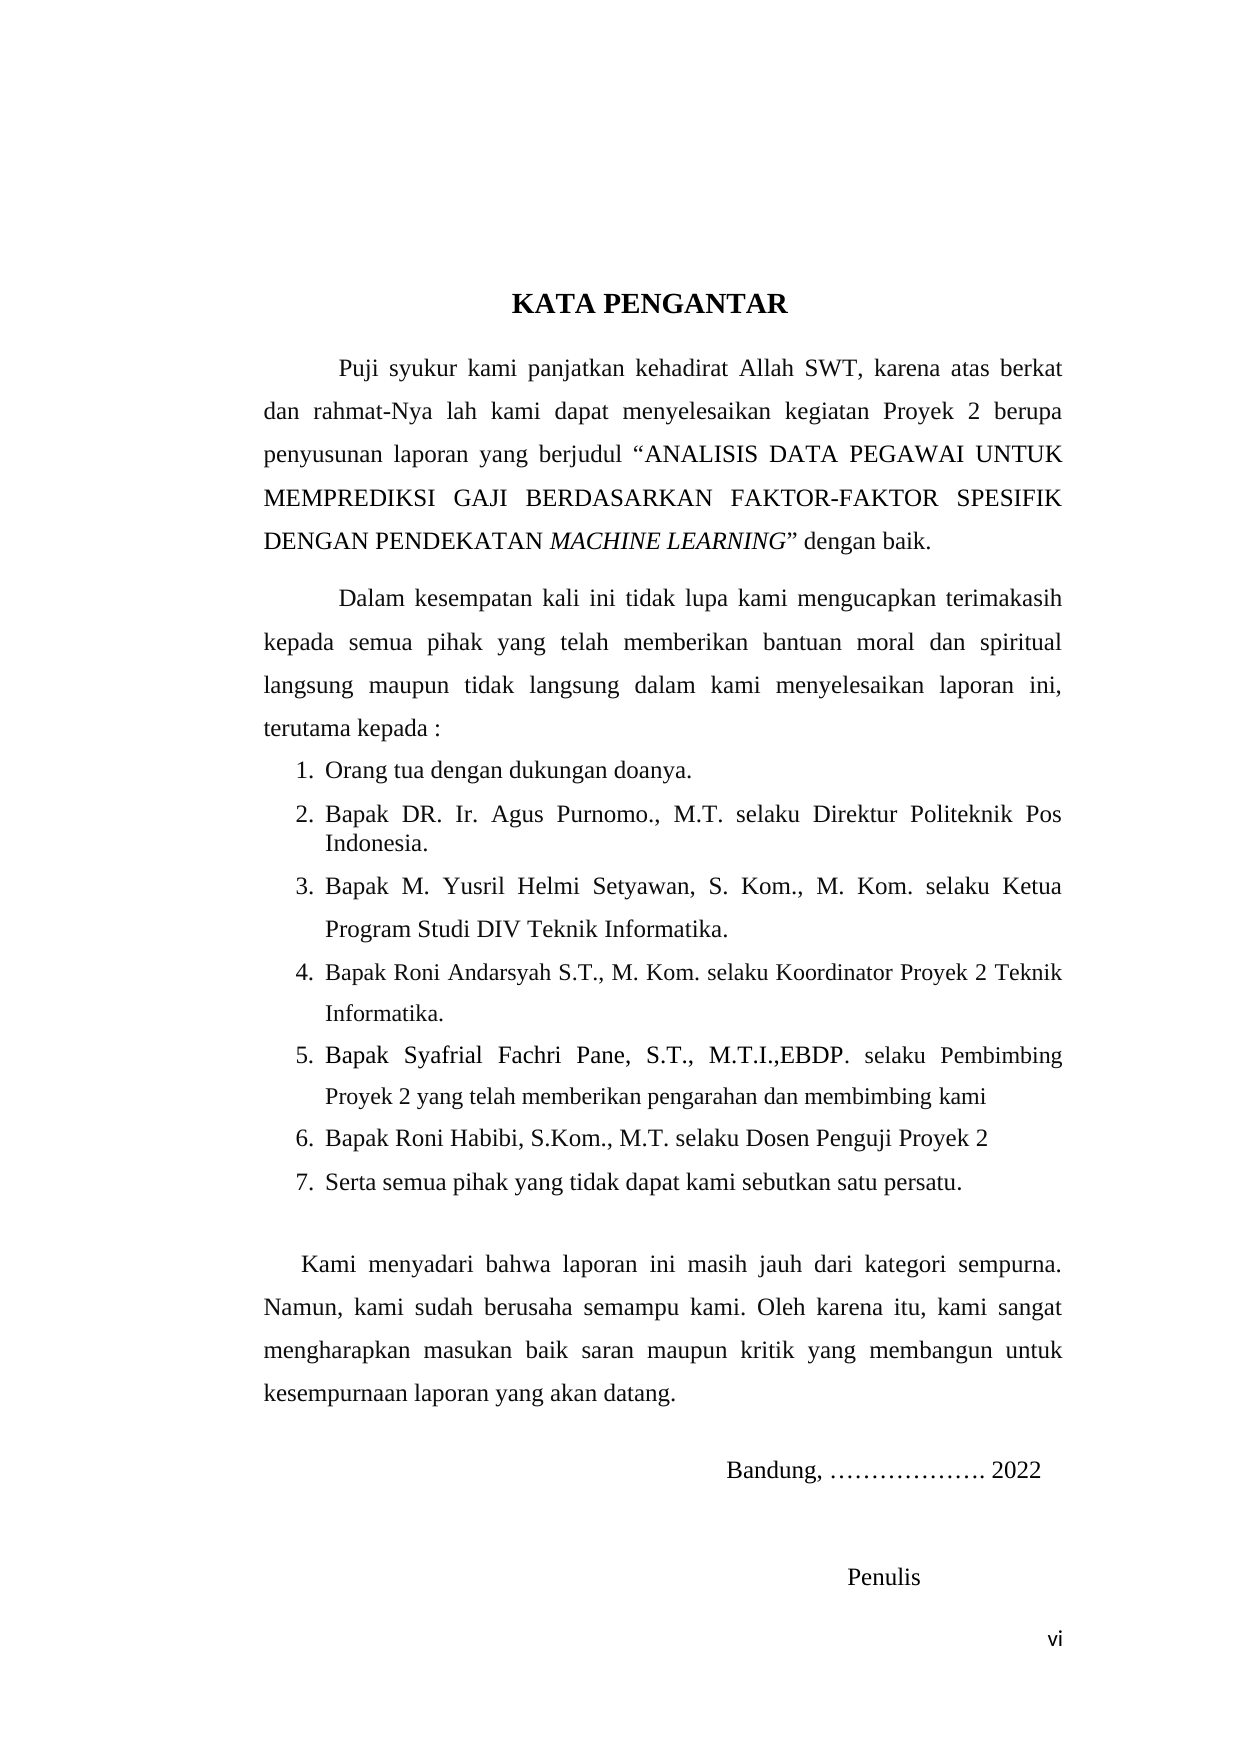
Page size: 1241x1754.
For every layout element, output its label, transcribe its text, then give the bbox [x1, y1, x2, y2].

list Bapak Roni Habibi, S.Kom., M.T. selaku Dosen Penguji Proyek 2 [295, 1123, 1063, 1152]
list Serta semua pihak yang tidak dapat kami sebutkan satu persatu. [295, 1166, 1063, 1197]
list Bapak Roni Andarsyah S.T., M. Kom. selaku Koordinator Proyek 2 Teknik Informatika. [295, 957, 1063, 1026]
list Bapak M. Yusril Helmi Setyawan, S. Kom., M. Kom. selaku Ketua Program Studi DIV Teknik Informatika. [295, 871, 1063, 943]
text Kami menyadari bahwa laporan ini masih jauh dari kategori sempurna. Namun, kami sudah berusaha semampu kami. Oleh karena itu, kami sangat mengharapkan masukan baik saran maupun kritik yang membangun untuk kesempurnaan laporan yang akan datang. [263, 1249, 1063, 1407]
list Orang tua dengan dukungan doanya. [295, 756, 1063, 784]
subtitle KATA PENGANTAR [236, 286, 1063, 320]
list Bapak Syafrial Fachri Pane, S.T., M.T.I.,EBDP. selaku Pembimbing Proyek 2 yang telah memberikan pengarahan dan membimbing kami [295, 1040, 1063, 1109]
text Dalam kesempatan kali ini tidak lupa kami mengucapkan terimakasih kepada semua pihak yang telah memberikan bantuan moral dan spiritual langsung maupun tidak langsung dalam kami menyelesaikan laporan ini, terutama kepada : [263, 583, 1063, 742]
text Puji syukur kami panjatkan kehadirat Allah SWT, karena atas berkat dan rahmat-Nya lah kami dapat menyelesaikan kegiatan Proyek 2 berupa penyusunan laporan yang berjudul “ANALISIS DATA PEGAWAI UNTUK MEMPREDIKSI GAJI BERDASARKAN FAKTOR-FAKTOR SPESIFIK DENGAN PENDEKATAN MACHINE LEARNING” dengan baik. [263, 353, 1063, 554]
list Bapak DR. Ir. Agus Purnomo., M.T. selaku Direktur Politeknik Pos Indonesia. [295, 799, 1063, 857]
